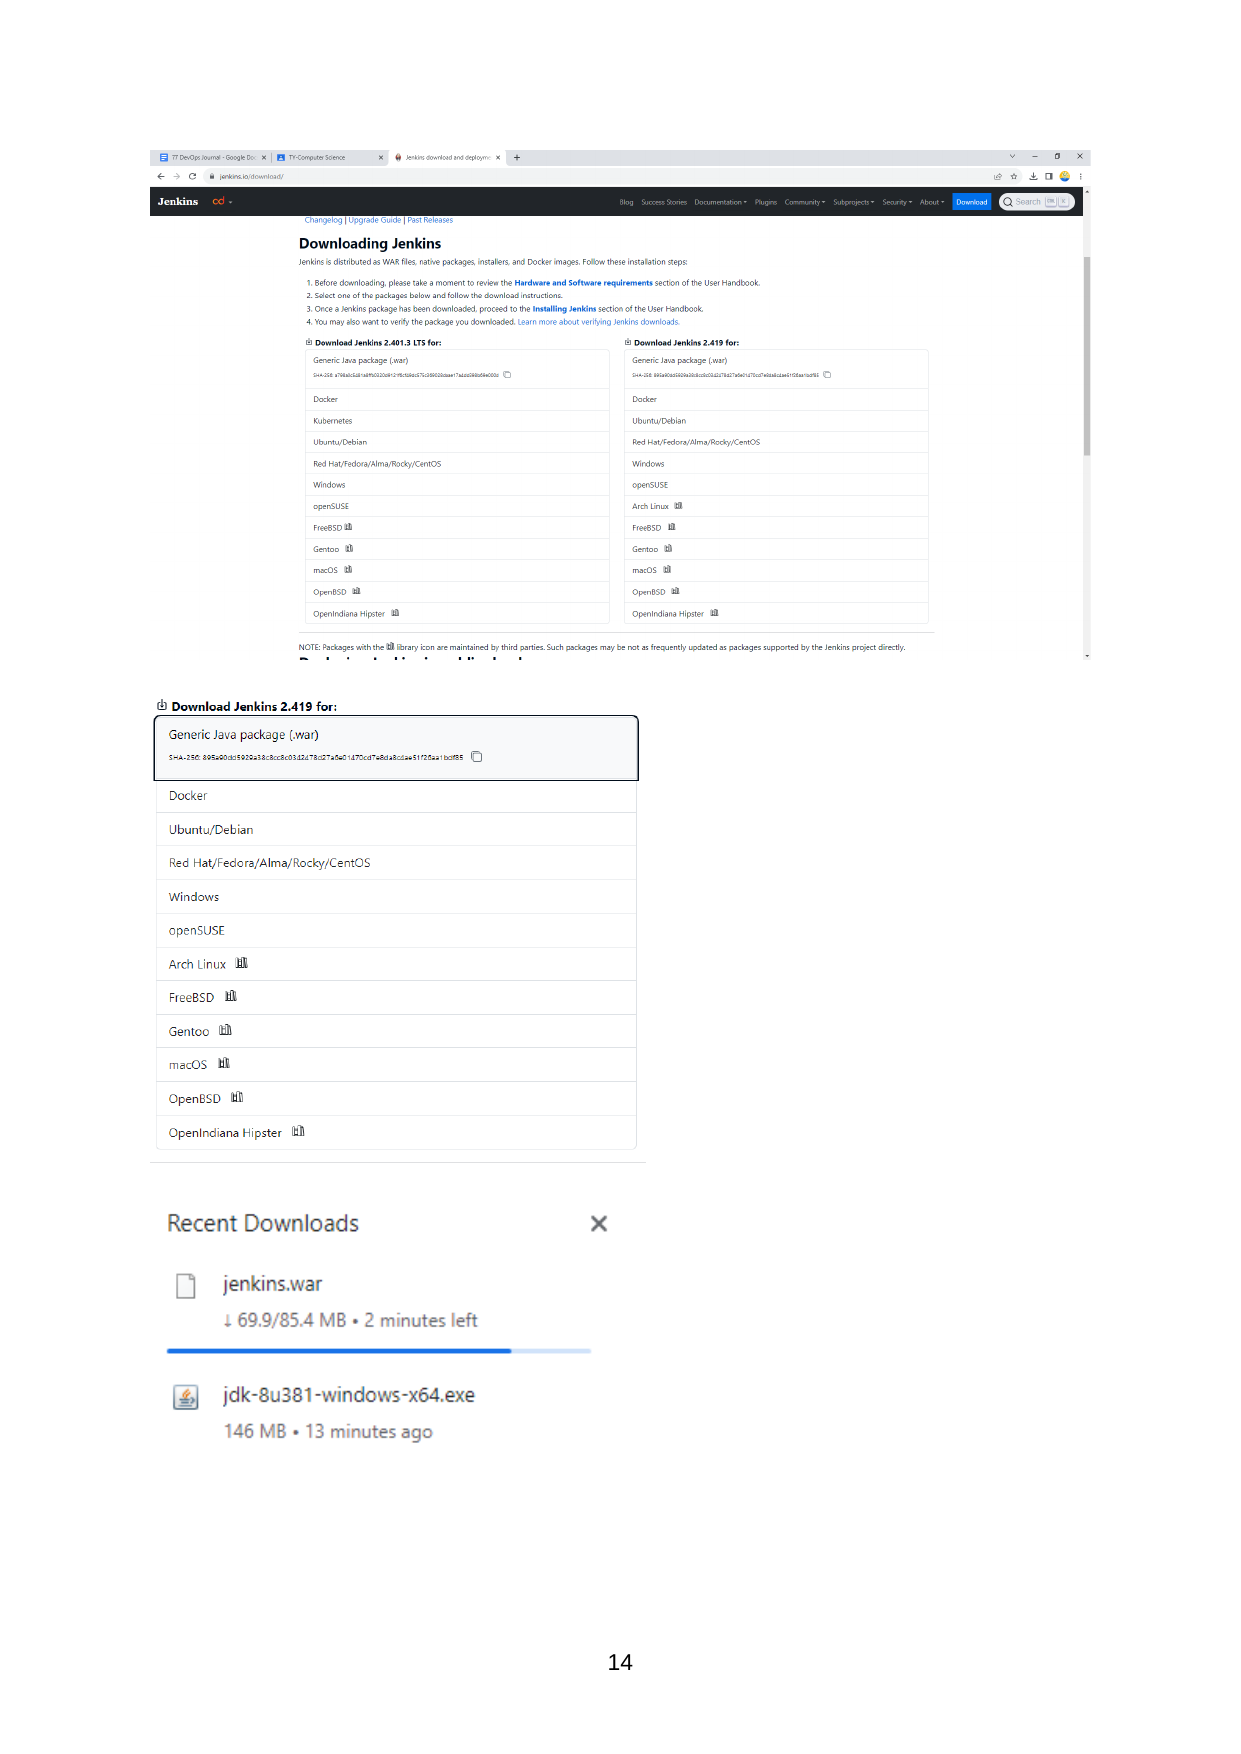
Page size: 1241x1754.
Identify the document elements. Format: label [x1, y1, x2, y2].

picture [150, 1191, 614, 1446]
picture [150, 150, 1091, 660]
picture [150, 688, 658, 1163]
